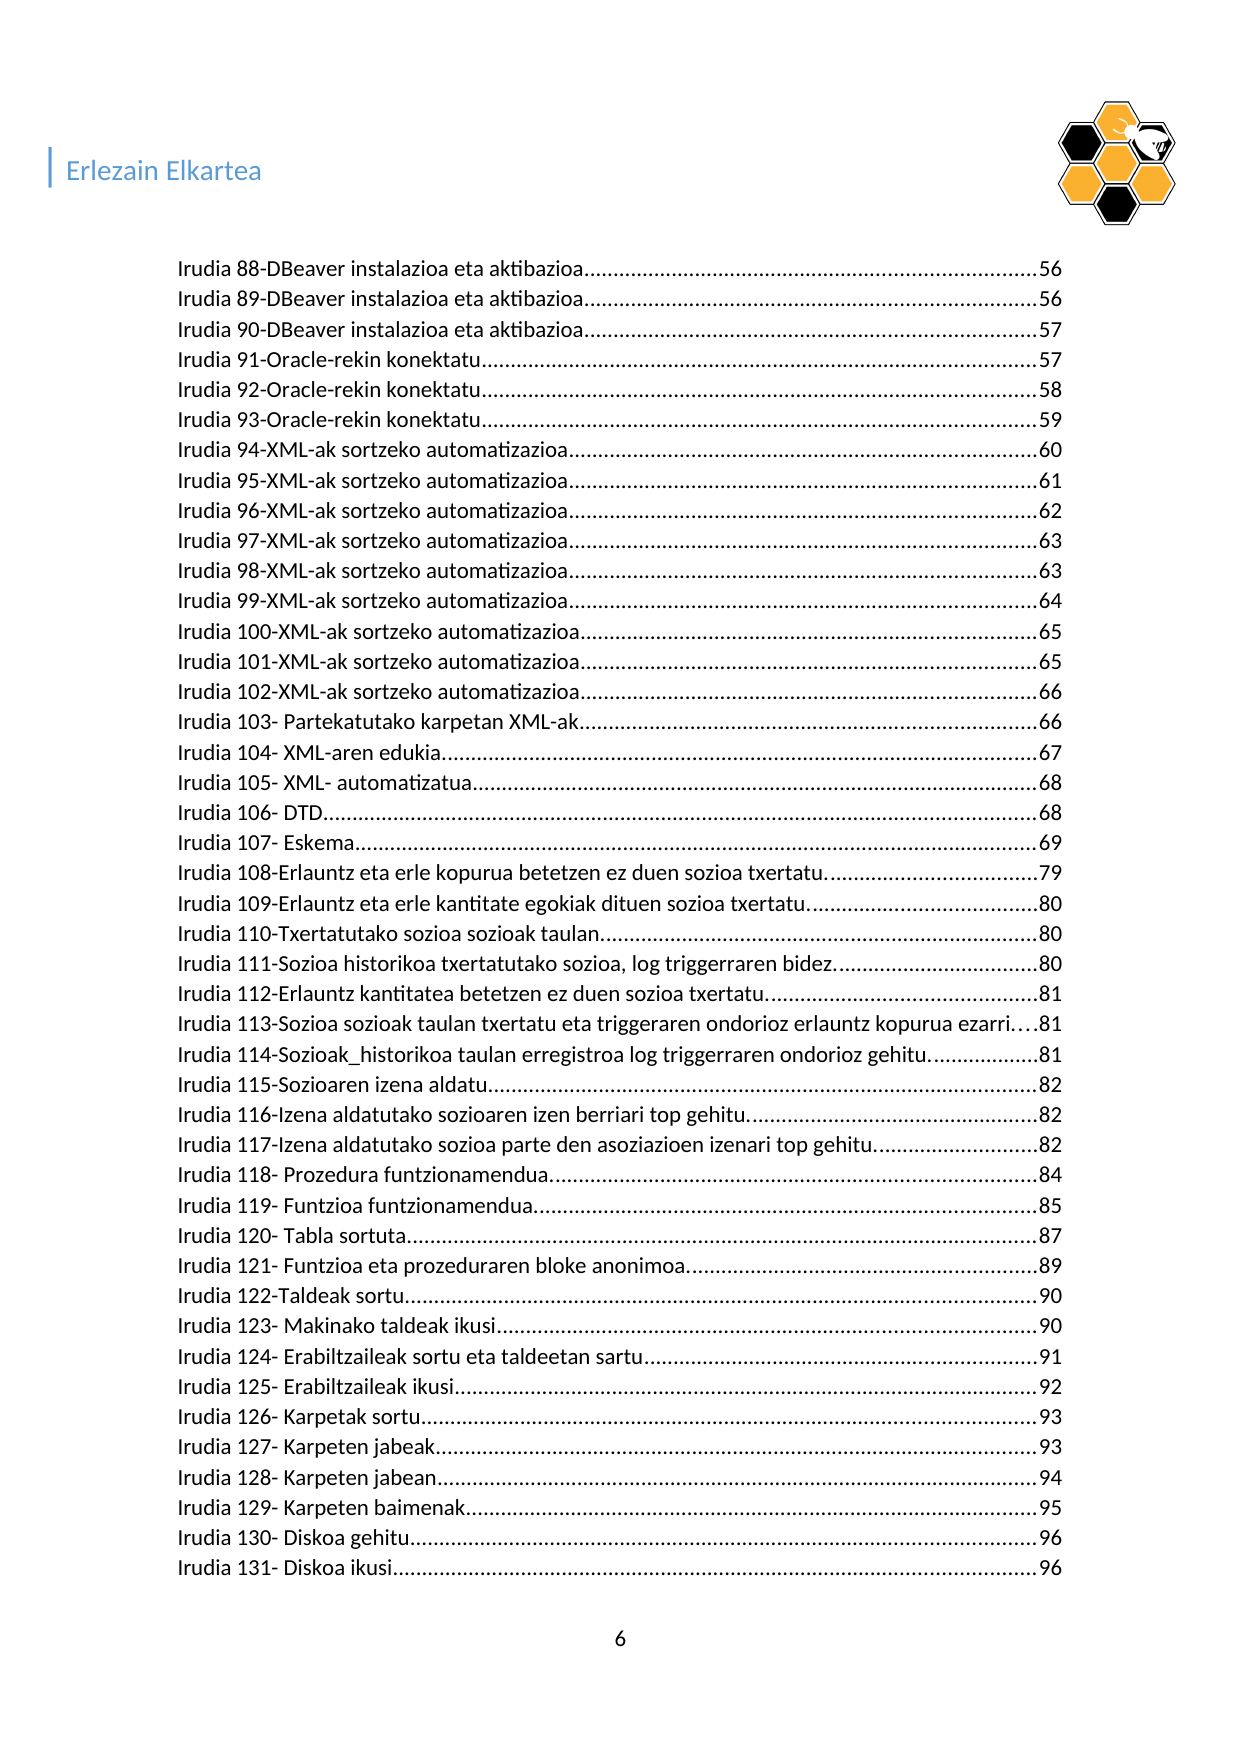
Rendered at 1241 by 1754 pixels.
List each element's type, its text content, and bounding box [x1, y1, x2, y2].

text Irudia 106- DTD 68 [177, 798, 1063, 826]
text Irudia 119- Funtzioa funtzionamendua. 85 [177, 1191, 1063, 1219]
text Irudia 91-Oracle-rekin konektatu 57 [177, 345, 1063, 373]
text Irudia 125- Erabiltzaileak ikusi 92 [177, 1372, 1063, 1400]
text Irudia 131- Diskoa ikusi 96 [177, 1553, 1063, 1581]
text Irudia 90-DBeaver instalazioa eta aktibazioa 57 [177, 315, 1063, 343]
text Irudia 109-Erlauntz eta erle kantitate egokiak dituen sozioa txertatu. 80 [177, 889, 1063, 917]
text Irudia 121- Funtzioa eta prozeduraren bloke anonimoa. 89 [177, 1251, 1063, 1279]
text Irudia 89-DBeaver instalazioa eta aktibazioa 56 [177, 284, 1063, 313]
text Irudia 120- Tabla sortuta. 87 [177, 1221, 1063, 1249]
text Irudia 102-XML-ak sortzeko automatizazioa 66 [177, 677, 1063, 705]
text Irudia 123- Makinako taldeak ikusi 90 [177, 1312, 1063, 1340]
text Irudia 129- Karpeten baimenak 95 [177, 1493, 1063, 1521]
text Irudia 130- Diskoa gehitu 96 [177, 1523, 1063, 1551]
text Irudia 105- XML- automatizatua 68 [177, 768, 1063, 796]
text Irudia 103- Partekatutako karpetan XML-ak 66 [177, 707, 1063, 736]
text Irudia 111-Sozioa historikoa txertatutako sozioa, log triggerraren bidez. 80 [177, 949, 1063, 977]
text Irudia 115-Sozioaren izena aldatu. 82 [177, 1070, 1063, 1098]
text Irudia 99-XML-ak sortzeko automatizazioa 64 [177, 587, 1063, 615]
text Irudia 93-Oracle-rekin konektatu 59 [177, 405, 1063, 433]
text Irudia 104- XML-aren edukia. 67 [177, 738, 1063, 766]
text Irudia 127- Karpeten jabeak 93 [177, 1432, 1063, 1461]
text Irudia 114-Sozioak_historikoa taulan erregistroa log triggerraren ondorioz gehitu. 81 [177, 1040, 1063, 1068]
text Irudia 124- Erabiltzaileak sortu eta taldeetan sartu 91 [177, 1342, 1063, 1370]
text Irudia 112-Erlauntz kantitatea betetzen ez duen sozioa txertatu. 81 [177, 979, 1063, 1007]
text Irudia 92-Oracle-rekin konektatu 58 [177, 375, 1063, 403]
text Irudia 95-XML-ak sortzeko automatizazioa 61 [177, 466, 1063, 494]
text Irudia 126- Karpetak sortu 93 [177, 1402, 1063, 1430]
text Irudia 118- Prozedura funtzionamendua. 84 [177, 1161, 1063, 1189]
text Irudia 117-Izena aldatutako sozioa parte den asoziazioen izenari top gehitu. 82 [177, 1130, 1063, 1158]
text Irudia 98-XML-ak sortzeko automatizazioa 63 [177, 556, 1063, 584]
picture [1045, 101, 1200, 227]
text Irudia 108-Erlauntz eta erle kopurua betetzen ez duen sozioa txertatu. 79 [177, 858, 1063, 887]
text Irudia 96-XML-ak sortzeko automatizazioa 62 [177, 496, 1063, 524]
text Irudia 100-XML-ak sortzeko automatizazioa 65 [177, 617, 1063, 645]
text Irudia 128- Karpeten jabean 94 [177, 1463, 1063, 1491]
text Irudia 101-XML-ak sortzeko automatizazioa 65 [177, 647, 1063, 675]
text Irudia 113-Sozioa sozioak taulan txertatu eta triggeraren ondorioz erlauntz kopurua ezarri. 81 [177, 1009, 1063, 1038]
text Irudia 122-Taldeak sortu. 90 [177, 1281, 1063, 1309]
text Irudia 97-XML-ak sortzeko automatizazioa 63 [177, 526, 1063, 554]
text Irudia 110-Txertatutako sozioa sozioak taulan. 80 [177, 919, 1063, 947]
text Irudia 88-DBeaver instalazioa eta aktibazioa 56 [177, 254, 1063, 282]
text Irudia 116-Izena aldatutako sozioaren izen berriari top gehitu. 82 [177, 1100, 1063, 1128]
text Irudia 94-XML-ak sortzeko automatizazioa 60 [177, 436, 1063, 464]
text Irudia 107- Eskema 69 [177, 828, 1063, 856]
